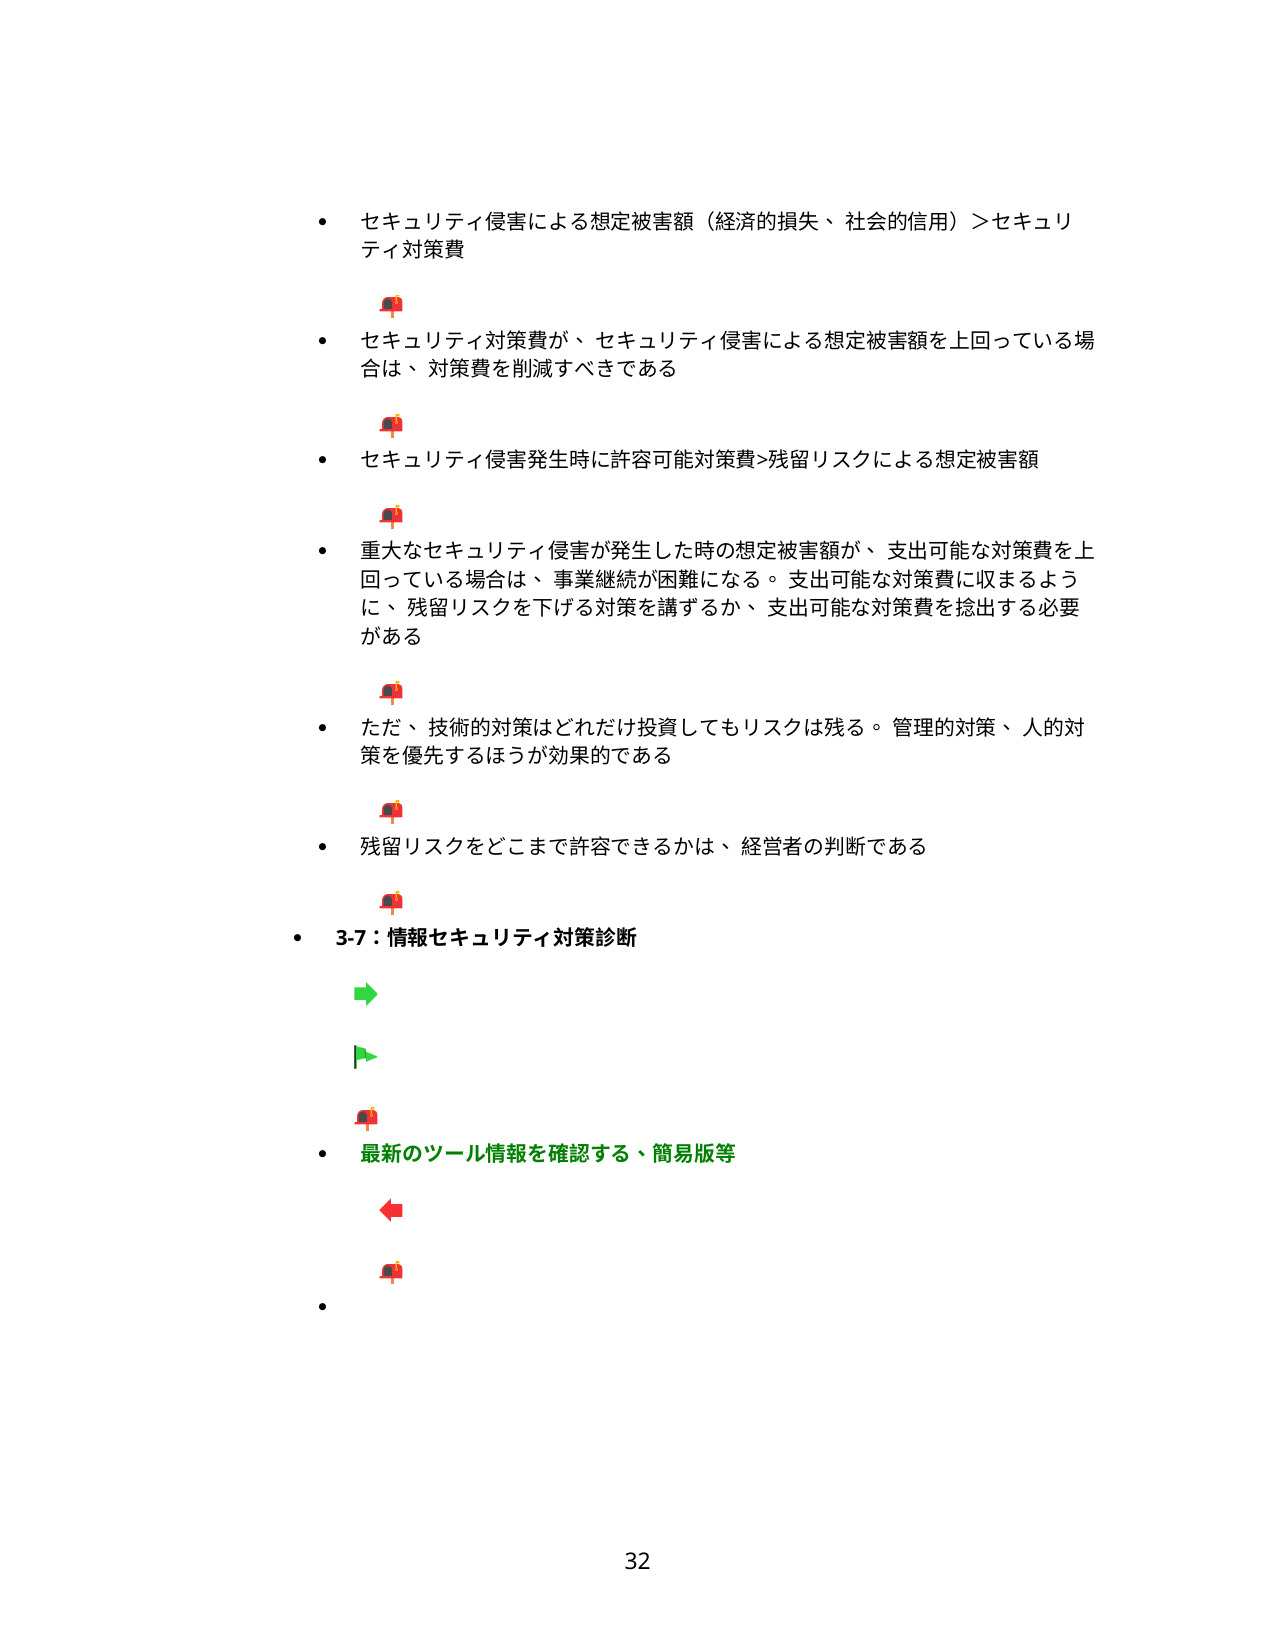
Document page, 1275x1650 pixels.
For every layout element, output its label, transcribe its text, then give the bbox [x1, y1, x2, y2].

list 3-7：情報セキュリティ対策診断 [294, 923, 1098, 951]
picture [379, 681, 403, 705]
picture [379, 891, 403, 915]
picture [379, 505, 403, 529]
list 残留リスクをどこまで許容できるかは、 経営者の判断である [319, 832, 1098, 861]
picture [354, 982, 378, 1006]
picture [379, 1261, 403, 1284]
list ただ、 技術的対策はどれだけ投資してもリスクは残る。 管理的対策、 人的対策を優先するほうが効果的である [319, 713, 1098, 769]
list セキュリティ侵害発生時に許容可能対策費>残留リスクによる想定被害額 [319, 446, 1098, 474]
list セキュリティ対策費が、 セキュリティ侵害による想定被害額を上回っている場合は、 対策費を削減すべきである [319, 326, 1098, 383]
picture [379, 414, 403, 438]
picture [379, 800, 403, 824]
list セキュリティ侵害による想定被害額（経済的損失、 社会的信用）＞セキュリティ対策費 [319, 207, 1098, 264]
picture [379, 1198, 403, 1222]
picture [354, 1045, 378, 1069]
picture [379, 295, 403, 318]
picture [354, 1107, 378, 1131]
list 最新のツール情報を確認する、簡易版等 [319, 1139, 1098, 1167]
list 重大なセキュリティ侵害が発生した時の想定被害額が、 支出可能な対策費を上回っている場合は、 事業継続が困難になる。 支出可能な対策費に収まるように、 残留リスクを下げる対策を講ずるか、 支出可能な対策費を捻出する必要がある [319, 536, 1098, 650]
